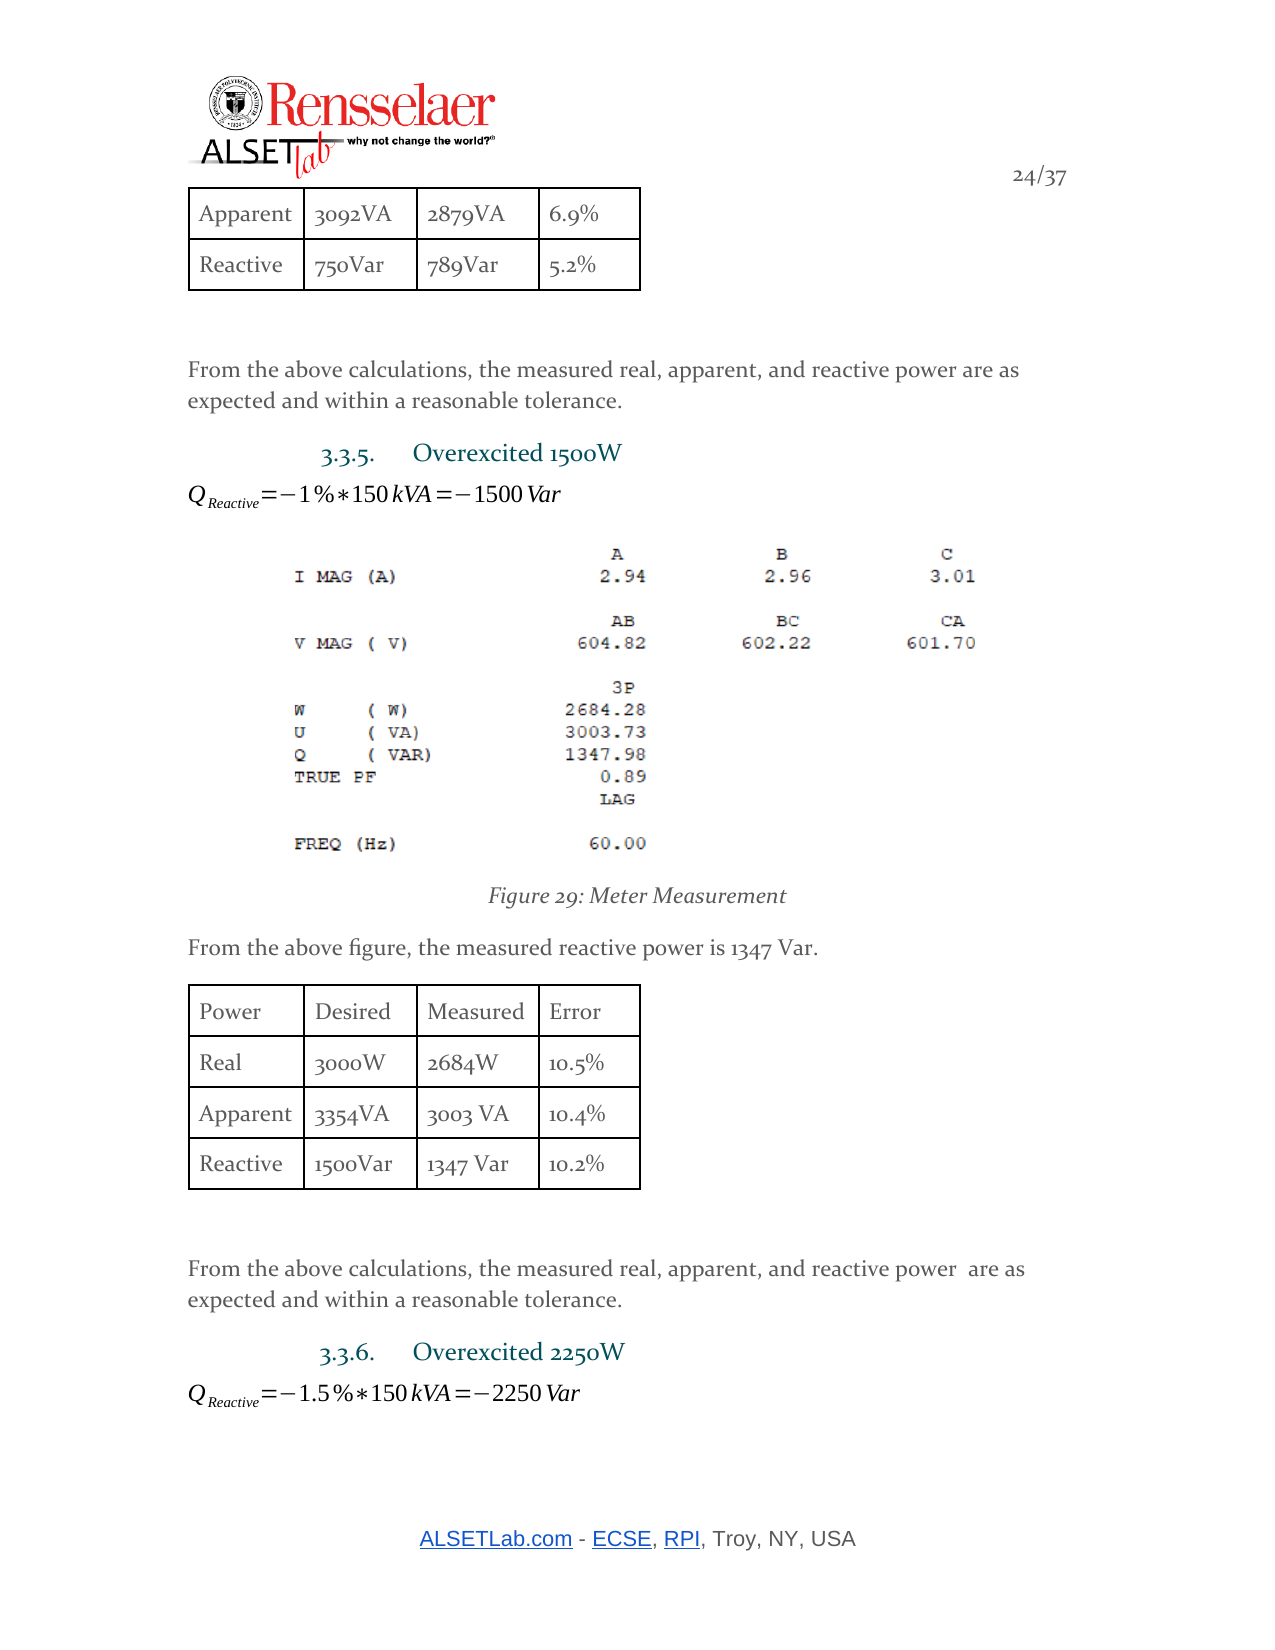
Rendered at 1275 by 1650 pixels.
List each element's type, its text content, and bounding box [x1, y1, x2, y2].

table_cell 3000W [305, 1037, 416, 1086]
table_cell Reactive [190, 1139, 303, 1188]
text Figure 29: Meter Measurement [187, 881, 1087, 909]
text From the above calculations, the measured real, apparent, and reactive power are as expected and within a reasonable tolerance. [187, 355, 1087, 414]
table_cell 789Var [418, 240, 538, 289]
table_cell 3092VA [305, 189, 416, 238]
table_cell 750Var [305, 240, 416, 289]
picture [294, 535, 980, 858]
text From the above figure, the measured reactive power is 1347 Var. [187, 933, 1087, 961]
table_cell 2684W [418, 1037, 538, 1086]
table_cell 1500Var [305, 1139, 416, 1188]
table_cell 3003 VA [418, 1088, 538, 1137]
table_cell 5.2% [540, 240, 639, 289]
table_header Desired [305, 986, 416, 1035]
table_cell 2879VA [418, 189, 538, 238]
table_cell 10.4% [540, 1088, 639, 1137]
table_cell 10.5% [540, 1037, 639, 1086]
table_cell Reactive [190, 240, 303, 289]
table_cell 3354VA [305, 1088, 416, 1137]
picture [187, 75, 498, 182]
table_header Error [540, 986, 639, 1035]
text From the above calculations, the measured real, apparent, and reactive power are as expected and within a reasonable tolerance. [187, 1254, 1087, 1313]
table_cell Apparent [190, 1088, 303, 1137]
table_cell 10.2% [540, 1139, 639, 1188]
table_cell 1347 Var [418, 1139, 538, 1188]
table_cell Real [190, 1037, 303, 1086]
table_cell 6.9% [540, 189, 639, 238]
subtitle Overexcited 2250W [375, 1336, 1087, 1367]
table_header Power [190, 986, 303, 1035]
table_cell Apparent [190, 189, 303, 238]
subtitle Overexcited 1500W [375, 437, 1087, 468]
table_header Measured [418, 986, 538, 1035]
